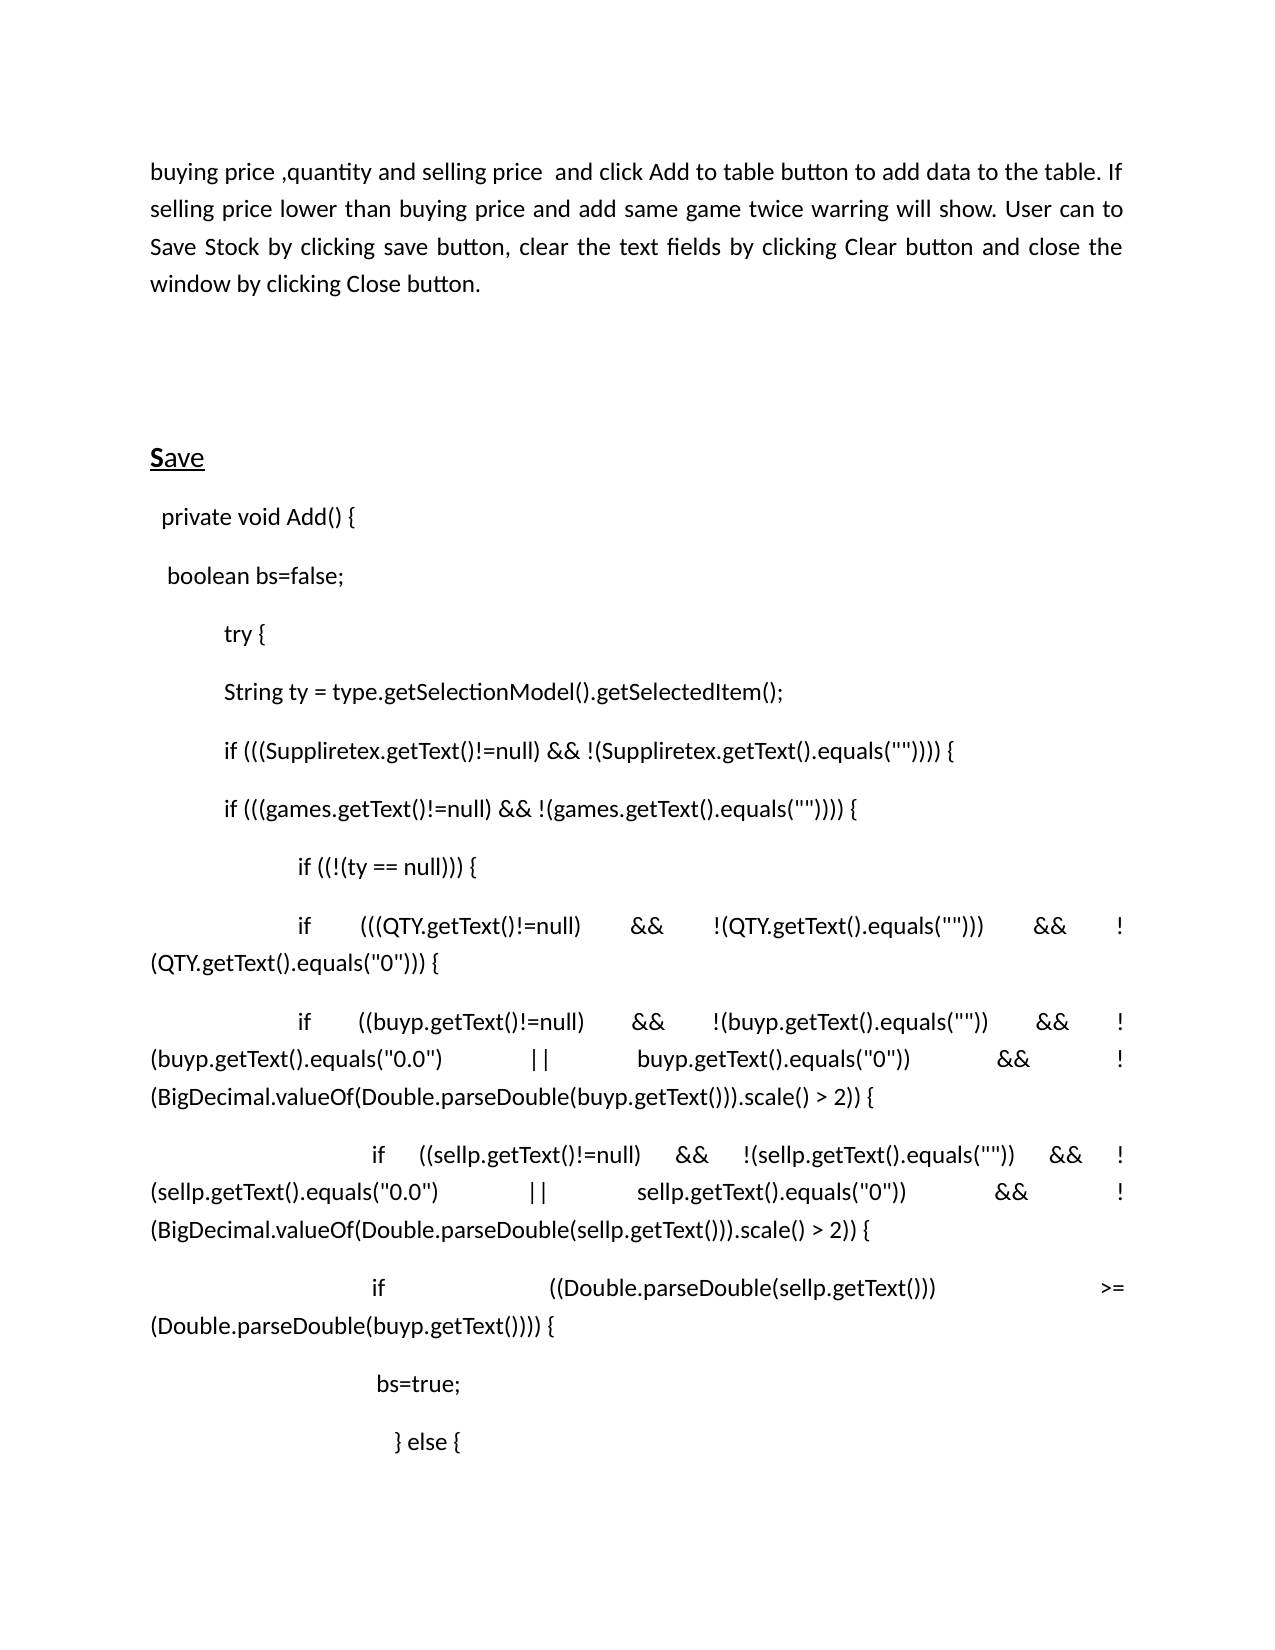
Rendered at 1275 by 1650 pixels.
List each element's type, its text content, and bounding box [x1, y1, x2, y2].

text private void Add() { [150, 496, 1125, 533]
text if ((buyp.getText()!=null) && !(buyp.getText().equals("")) && !(buyp.getText().equals("0.0") || buyp.getText().equals("0")) && !(BigDecimal.valueOf(Double.parseDouble(buyp.getText())).scale() > 2)) { [150, 1000, 1125, 1112]
text if (((Suppliretex.getText()!=null) && !(Suppliretex.getText().equals("")))) { [150, 729, 1125, 767]
text if (((games.getText()!=null) && !(games.getText().equals("")))) { [150, 787, 1125, 825]
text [150, 150, 1125, 300]
text bs=true; [150, 1362, 1125, 1400]
text if ((!(ty == null))) { [150, 846, 1125, 883]
text if ((Double.parseDouble(sellp.getText())) >= (Double.parseDouble(buyp.getText()))) { [150, 1267, 1125, 1342]
text Save [150, 437, 1125, 475]
text if (((QTY.getText()!=null) && !(QTY.getText().equals(""))) && !(QTY.getText().equals("0"))) { [150, 904, 1125, 979]
text try { [150, 612, 1125, 650]
text } else { [150, 1421, 1125, 1458]
text if ((sellp.getText()!=null) && !(sellp.getText().equals("")) && !(sellp.getText().equals("0.0") || sellp.getText().equals("0")) && !(BigDecimal.valueOf(Double.parseDouble(sellp.getText())).scale() > 2)) { [150, 1133, 1125, 1246]
text String ty = type.getSelectionModel().getSelectedItem(); [150, 671, 1125, 708]
text boolean bs=false; [150, 554, 1125, 592]
